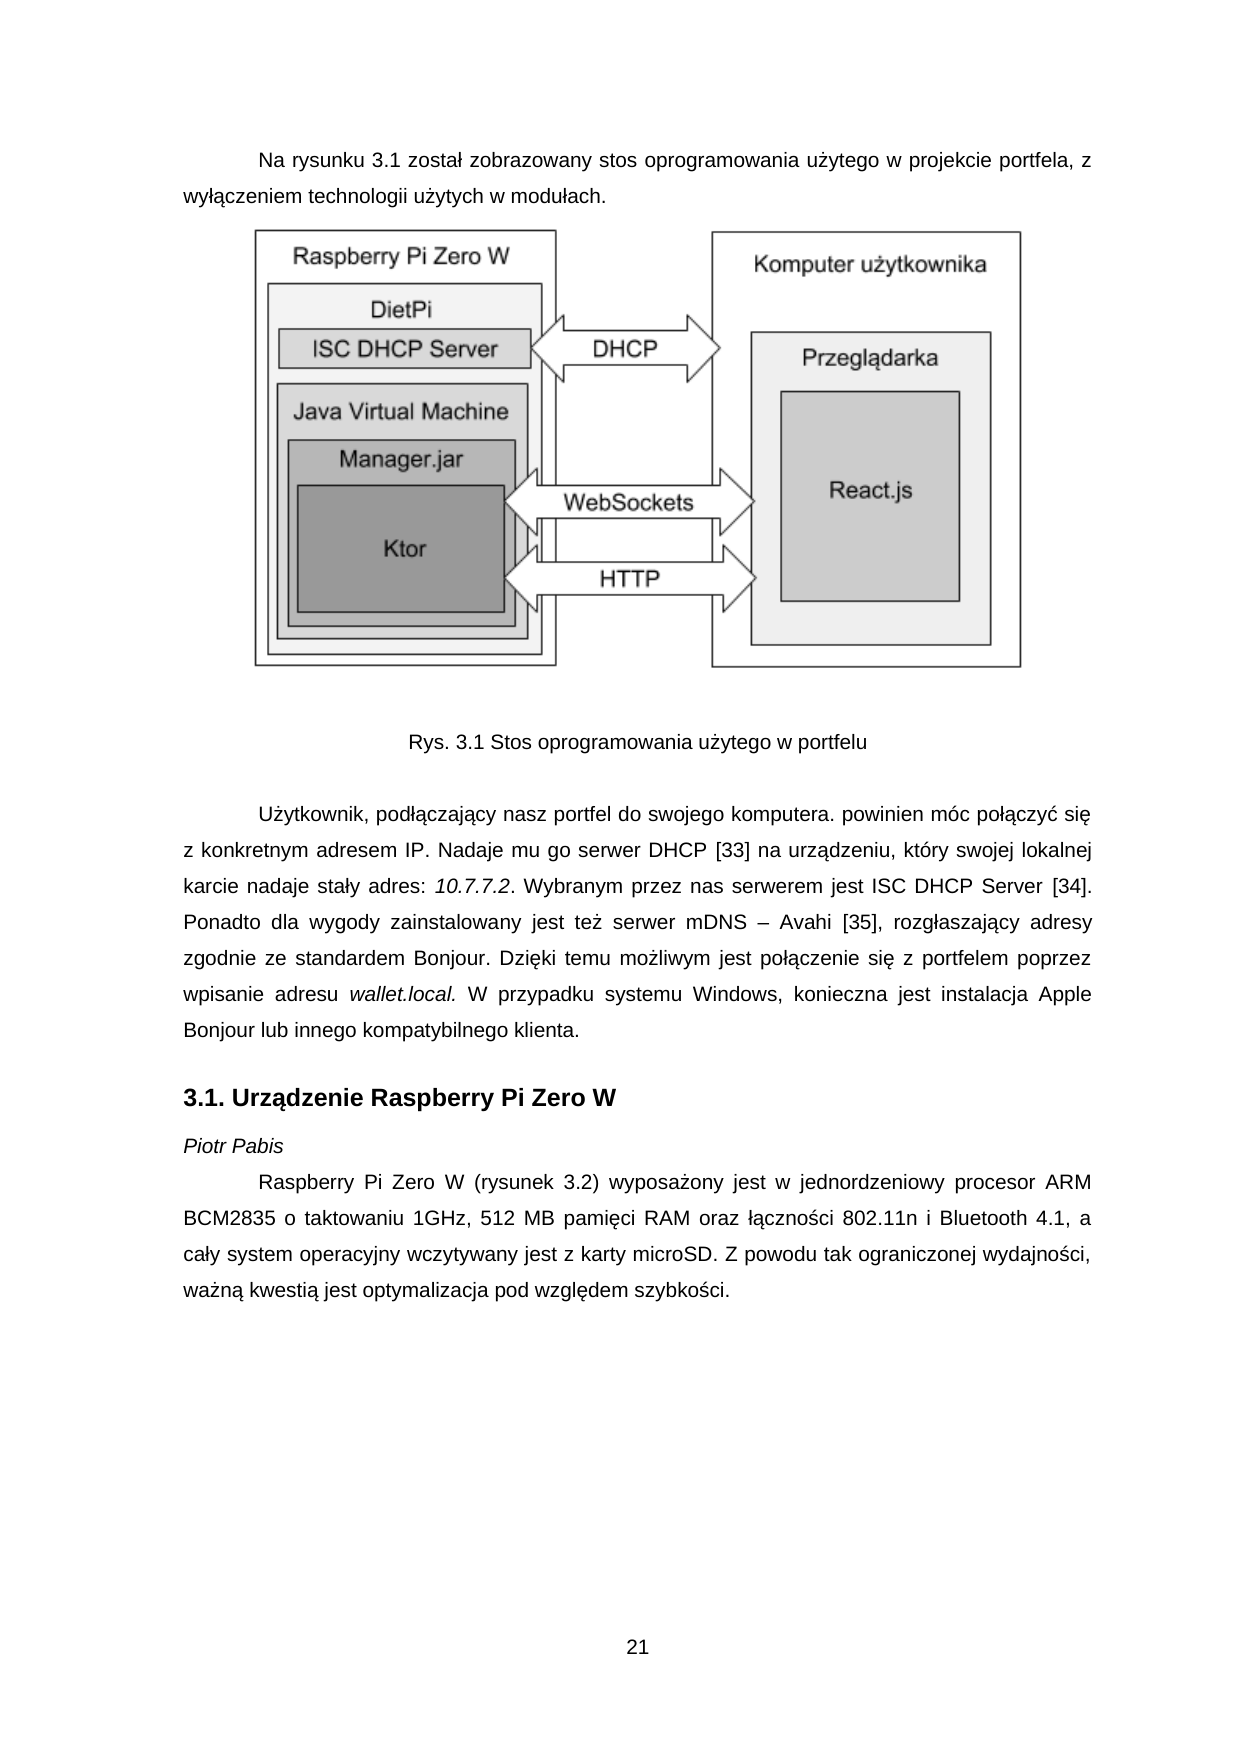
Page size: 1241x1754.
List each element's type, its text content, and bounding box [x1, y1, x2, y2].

text Rys. 3.1 Stos oprogramowania użytego w portfelu [183, 730, 1092, 754]
text Raspberry Pi Zero W (rysunek 3.2) wyposażony jest w jednordzeniowy procesor ARM BCM2835 o taktowaniu 1GHz, 512 MB pamięci RAM oraz łączności 802.11n i Bluetooth 4.1, a cały system operacyjny wczytywany jest z karty microSD. Z powodu tak ograniczonej wydajności, ważną kwestią jest optymalizacja pod względem szybkości. [183, 1170, 1092, 1302]
text Na rysunku 3.1 został zobrazowany stos oprogramowania użytego w projekcie portfela, z wyłączeniem technologii użytych w modułach. [183, 148, 1092, 208]
subtitle 3.1. Urządzenie Raspberry Pi Zero W [183, 1083, 1092, 1111]
text Piotr Pabis [183, 1134, 1092, 1158]
text Użytkownik, podłączający nasz portfel do swojego komputera. powinien móc połączyć się z konkretnym adresem IP. Nadaje mu go serwer DHCP na urządzeniu, który swojej lokalnej karcie nadaje stały adres: 10.7.7.2. Wybranym przez nas serwerem jest ISC DHCP Server . Ponadto dla wygody zainstalowany jest też serwer mDNS – Avahi , rozgłaszający adresy zgodnie ze standardem Bonjour. Dzięki temu możliwym jest połączenie się z portfelem poprzez wpisanie adresu wallet.local. W przypadku systemu Windows, konieczna jest instalacja Apple Bonjour lub innego kompatybilnego klienta. [183, 802, 1092, 1041]
picture [241, 219, 1034, 682]
